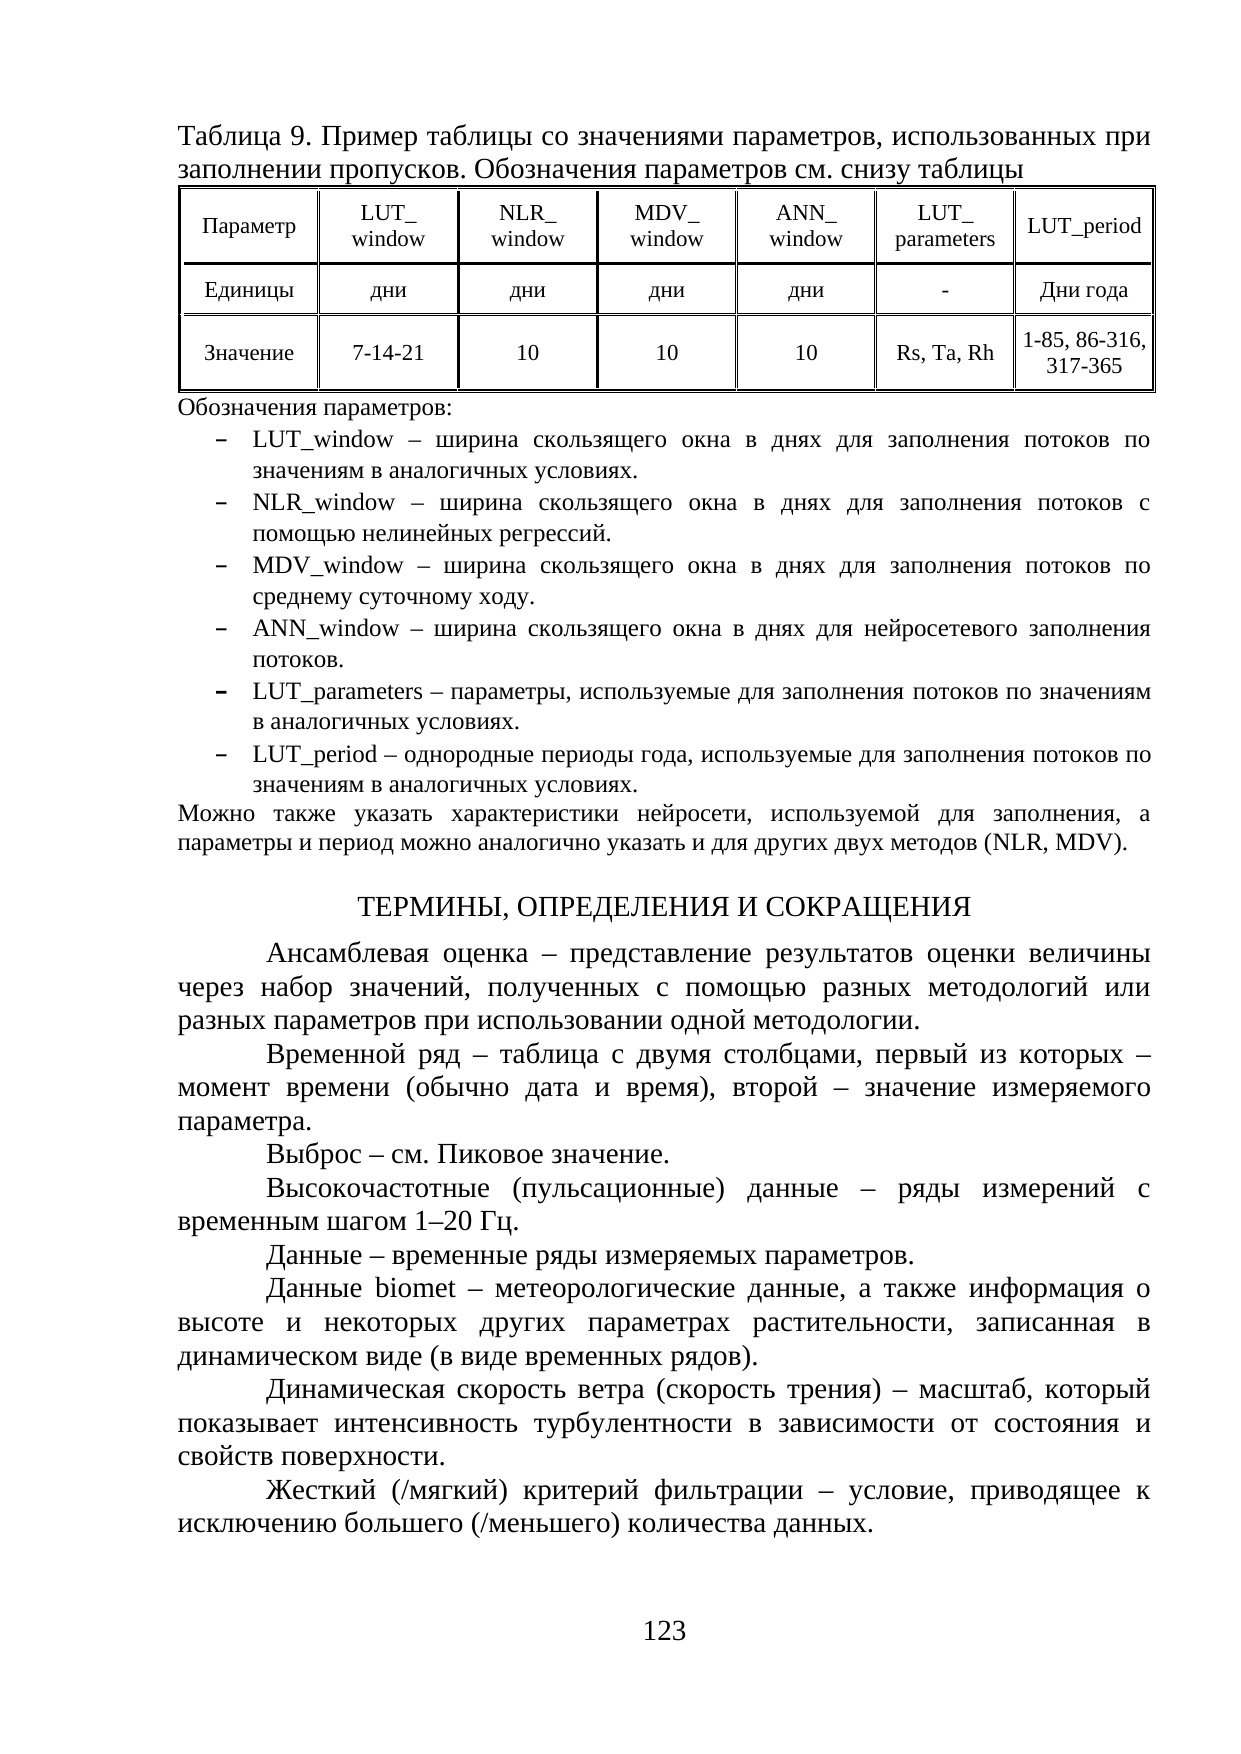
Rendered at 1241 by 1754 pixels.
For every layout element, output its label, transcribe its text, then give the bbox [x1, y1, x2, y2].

list LUT_period – однородные периоды года, используемые для заполнения потоков по значениям в аналогичных условиях. [215, 735, 1152, 798]
table_cell - [877, 265, 1013, 312]
table_cell 1-85, 86-316, 317-365 [1015, 313, 1153, 389]
table_cell 10 [736, 316, 876, 389]
text Жесткий (/мягкий) критерий фильтрации – условие, приводящее к исключению большего (/меньшего) количества данных. [177, 1472, 1152, 1539]
subtitle Термины, определения и сокращения [177, 889, 1152, 923]
text Можно также указать характеристики нейросети, используемой для заполнения, а параметры и период можно аналогично указать и для других двух методов (NLR, MDV). [177, 798, 1152, 856]
table_cell дни [460, 265, 596, 312]
table_cell 7-14-21 [319, 316, 458, 389]
table_cell Значение [181, 313, 319, 389]
table_cell 10 [597, 316, 736, 389]
list LUT_parameters – параметры, используемые для заполнения потоков по значениям в аналогичных условиях. [215, 672, 1152, 735]
table_header NLR_ window [458, 189, 597, 262]
text Таблица 9. Пример таблицы со значениями параметров, использованных при заполнении пропусков. Обозначения параметров см. снизу таблицы [177, 118, 1152, 185]
list MDV_window – ширина скользящего окна в днях для заполнения потоков по среднему суточному ходу. [215, 547, 1152, 609]
table_cell Дни года [1016, 262, 1152, 312]
table_cell дни [599, 265, 735, 312]
table_cell дни [738, 265, 874, 312]
list NLR_window – ширина скользящего окна в днях для заполнения потоков с помощью нелинейных регрессий. [215, 484, 1152, 547]
list ANN_window – ширина скользящего окна в днях для нейросетевого заполнения потоков. [215, 609, 1152, 672]
table_header MDV_ window [597, 189, 736, 262]
text Динамическая скорость ветра (скорость трения) – масштаб, который показывает интенсивность турбулентности в зависимости от состояния и свойств поверхности. [177, 1371, 1152, 1472]
table_header LUT_period [1015, 189, 1152, 262]
text Данные – временные ряды измеряемых параметров. [177, 1237, 1152, 1271]
table_header ANN_ window [736, 189, 876, 262]
text Обозначения параметров: [177, 392, 1152, 421]
list LUT_window – ширина скользящего окна в днях для заполнения потоков по значениям в аналогичных условиях. [215, 421, 1152, 484]
table_cell дни [320, 265, 457, 312]
text Высокочастотные (пульсационные) данные – ряды измерений с временным шагом 1–20 Гц. [177, 1170, 1152, 1237]
table_header LUT_ parameters [876, 189, 1015, 262]
table_header Параметр [181, 189, 319, 262]
table_cell Rs, Ta, Rh [876, 316, 1015, 389]
text Данные biomet – метеорологические данные, а также информация о высоте и некоторых других параметрах растительности, записанная в динамическом виде (в виде временных рядов). [177, 1271, 1152, 1371]
text Временной ряд – таблица с двумя столбцами, первый из которых – момент времени (обычно дата и время), второй – значение измеряемого параметра. [177, 1036, 1152, 1136]
table_cell Единицы [181, 262, 317, 312]
text Ансамблевая оценка – представление результатов оценки величины через набор значений, полученных с помощью разных методологий или разных параметров при использовании одной методологии. [177, 935, 1152, 1036]
text Выброс – см. Пиковое значение. [177, 1136, 1152, 1170]
table_cell 10 [458, 316, 597, 389]
table_header LUT_ window [319, 187, 458, 262]
